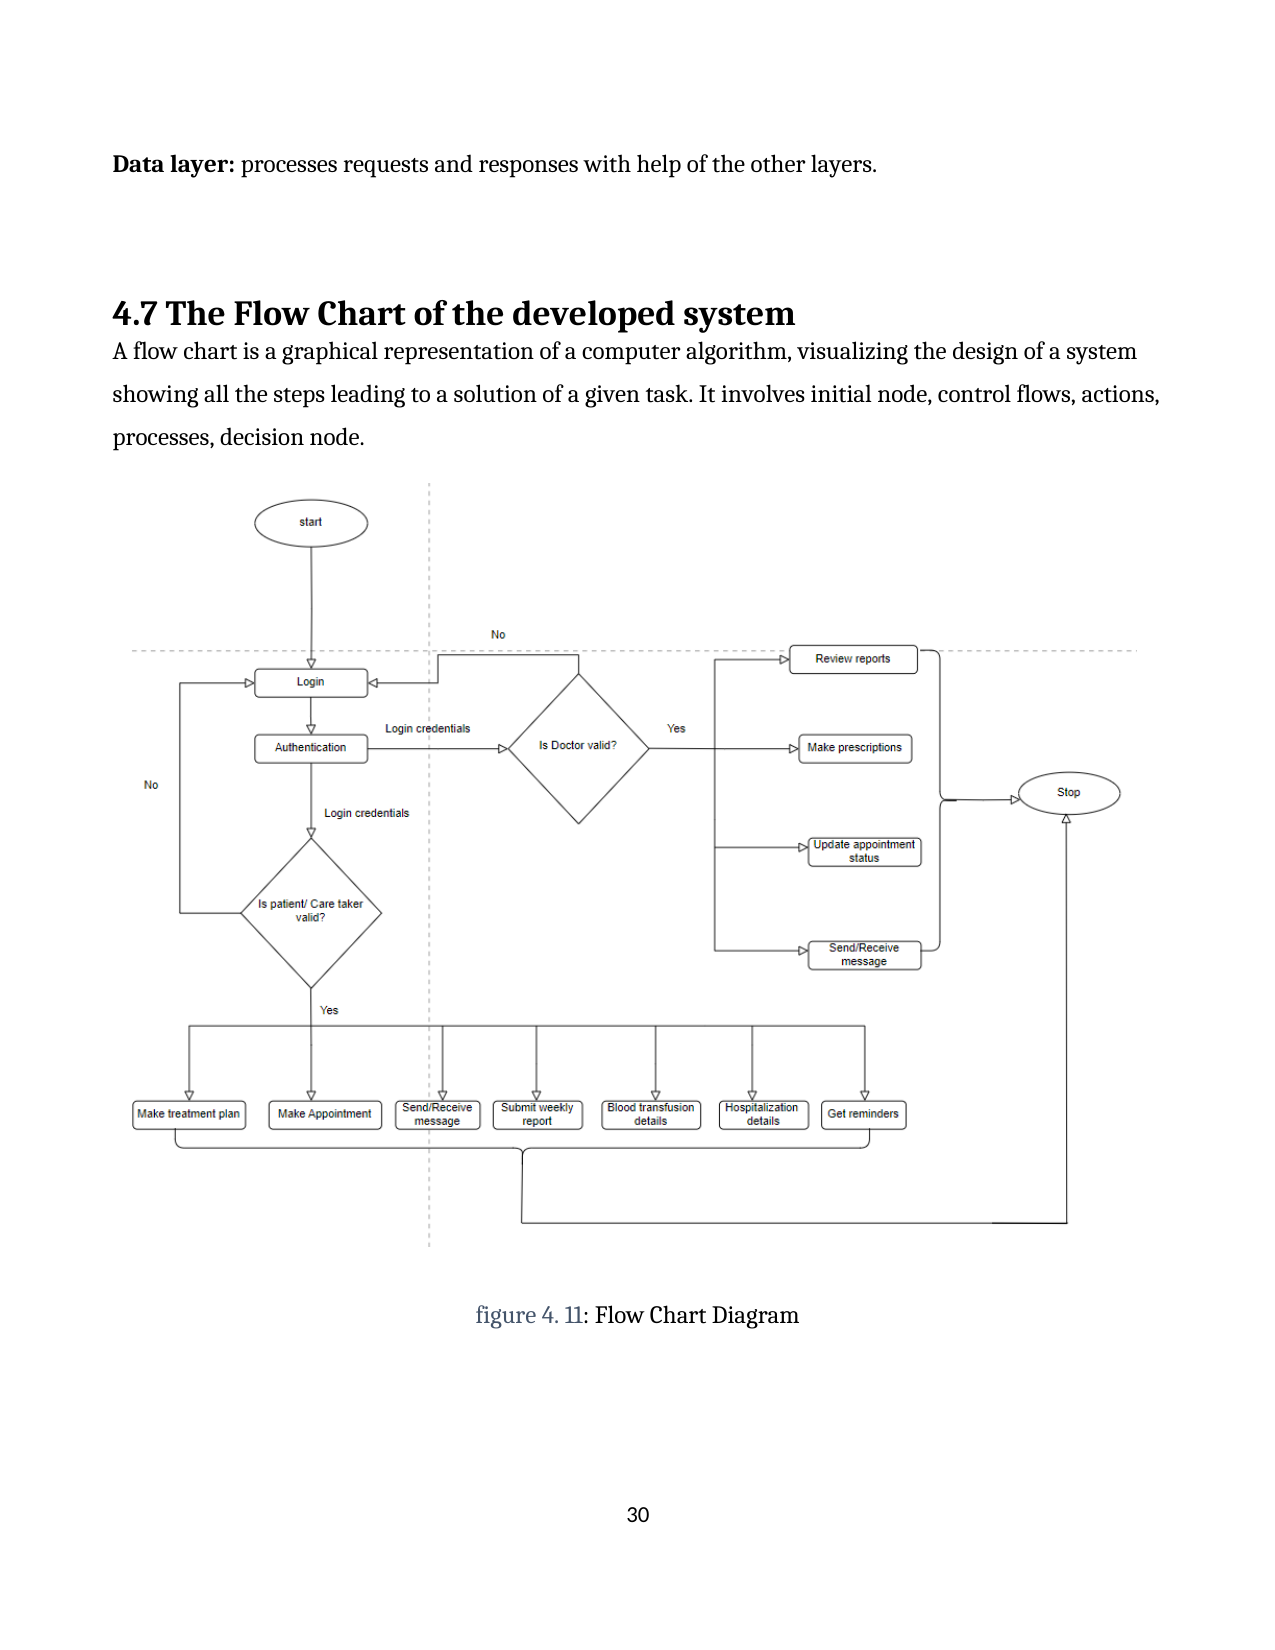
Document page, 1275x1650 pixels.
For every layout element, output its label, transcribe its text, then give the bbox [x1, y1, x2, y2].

picture [130, 483, 1137, 1247]
text Data layer: processes requests and responses with help of the other layers. [112, 150, 1162, 179]
text figure 4. 11: Flow Chart Diagram [112, 1301, 1162, 1330]
subtitle 4.7 The Flow Chart of the developed system [112, 293, 1162, 334]
text A flow chart is a graphical representation of a computer algorithm, visualizing the design of a system showing all the steps leading to a solution of a given task. It involves initial node, control flows, actions, processes, decision node. [112, 337, 1162, 452]
